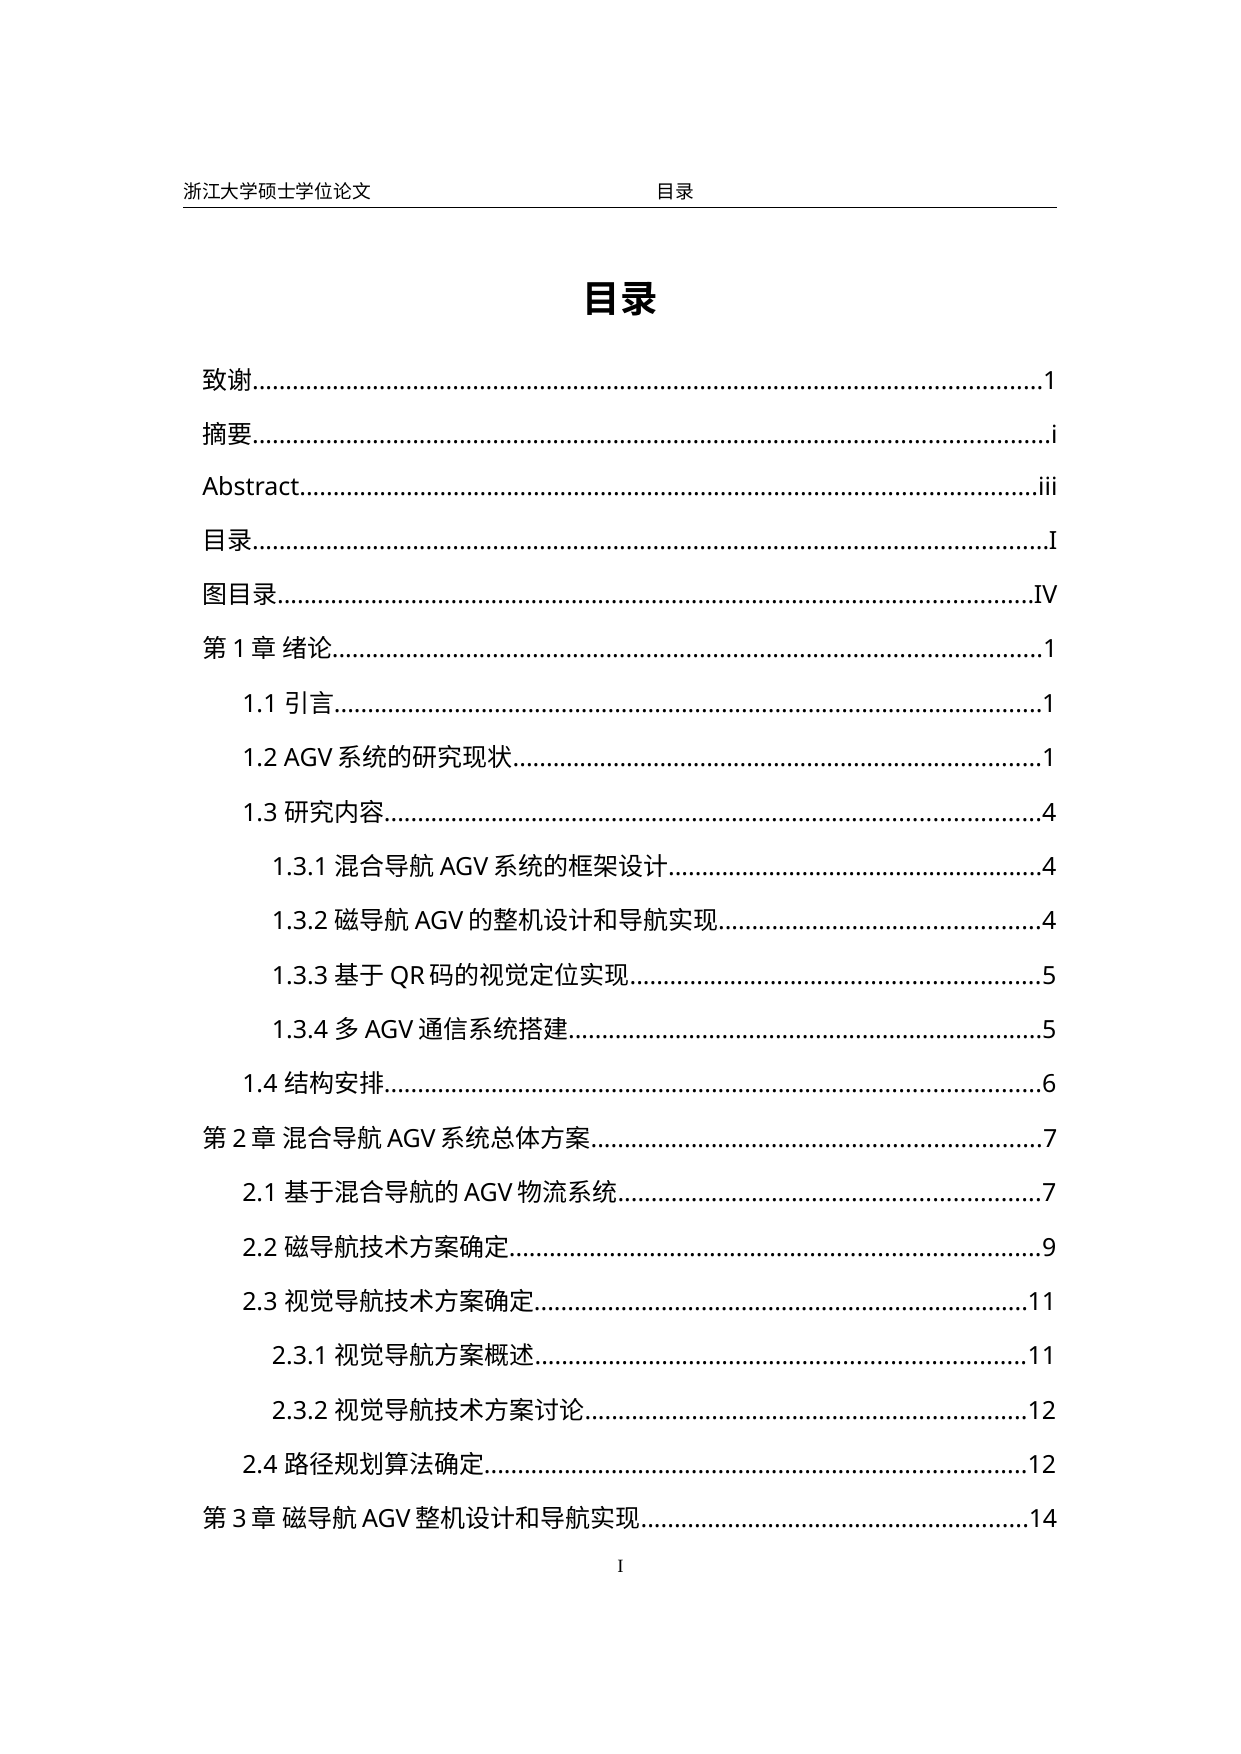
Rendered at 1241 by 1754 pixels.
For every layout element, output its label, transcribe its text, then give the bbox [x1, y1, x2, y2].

text 摘要 i [183, 415, 1057, 451]
text 2.2 磁导航技术方案确定 9 [242, 1227, 1057, 1263]
text 1.3.2 磁导航AGV的整机设计和导航实现 4 [272, 901, 1057, 937]
text 2.4 路径规划算法确定 12 [242, 1444, 1057, 1481]
text 1.4 结构安排 6 [242, 1064, 1057, 1100]
text 1.3 研究内容 4 [242, 792, 1057, 828]
text 2.3.1 视觉导航方案概述 11 [272, 1336, 1057, 1372]
text 第2章 混合导航AGV系统总体方案 7 [183, 1118, 1057, 1154]
text 2.1 基于混合导航的AGV物流系统 7 [242, 1173, 1057, 1209]
text 目录 I [183, 520, 1057, 556]
text Abstract iii [183, 469, 1057, 503]
text 2.3 视觉导航技术方案确定 11 [242, 1281, 1057, 1318]
text 1.2 AGV系统的研究现状 1 [242, 738, 1057, 774]
text 1.1 引言 1 [242, 683, 1057, 719]
text 1.3.1 混合导航AGV系统的框架设计 4 [272, 846, 1057, 883]
text 图目录 IV [183, 574, 1057, 611]
text 第3章 磁导航AGV整机设计和导航实现 14 [183, 1499, 1057, 1535]
text 第1章 绪论 1 [183, 629, 1057, 665]
title 目录 [183, 268, 1057, 323]
text 1.3.4 多AGV通信系统搭建 5 [272, 1009, 1057, 1046]
text 2.3.2 视觉导航技术方案讨论 12 [272, 1390, 1057, 1426]
text 1.3.3 基于QR码的视觉定位实现 5 [272, 955, 1057, 991]
text 致谢 1 [183, 360, 1057, 397]
